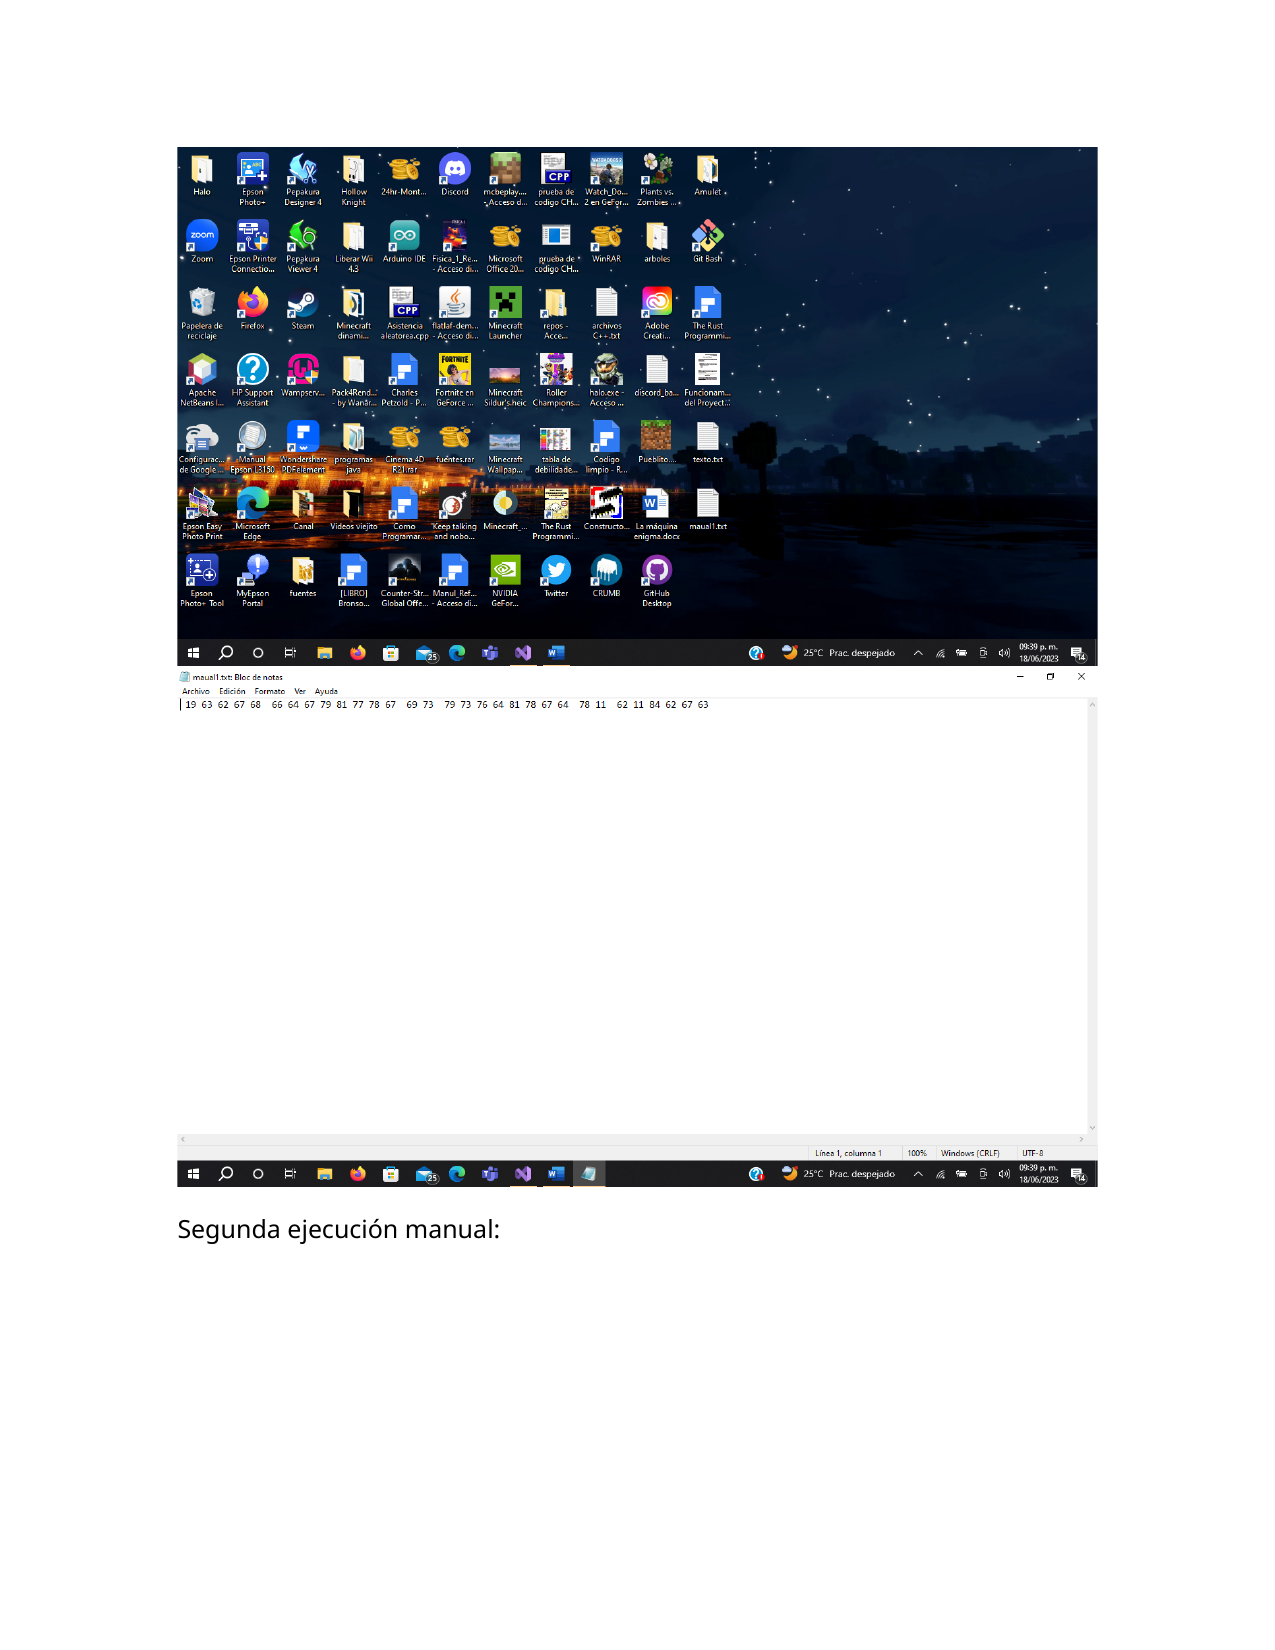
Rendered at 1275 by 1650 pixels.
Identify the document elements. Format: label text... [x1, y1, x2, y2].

text Segunda ejecución manual: [177, 1212, 1098, 1246]
picture [177, 669, 1098, 1187]
picture [177, 147, 1098, 666]
